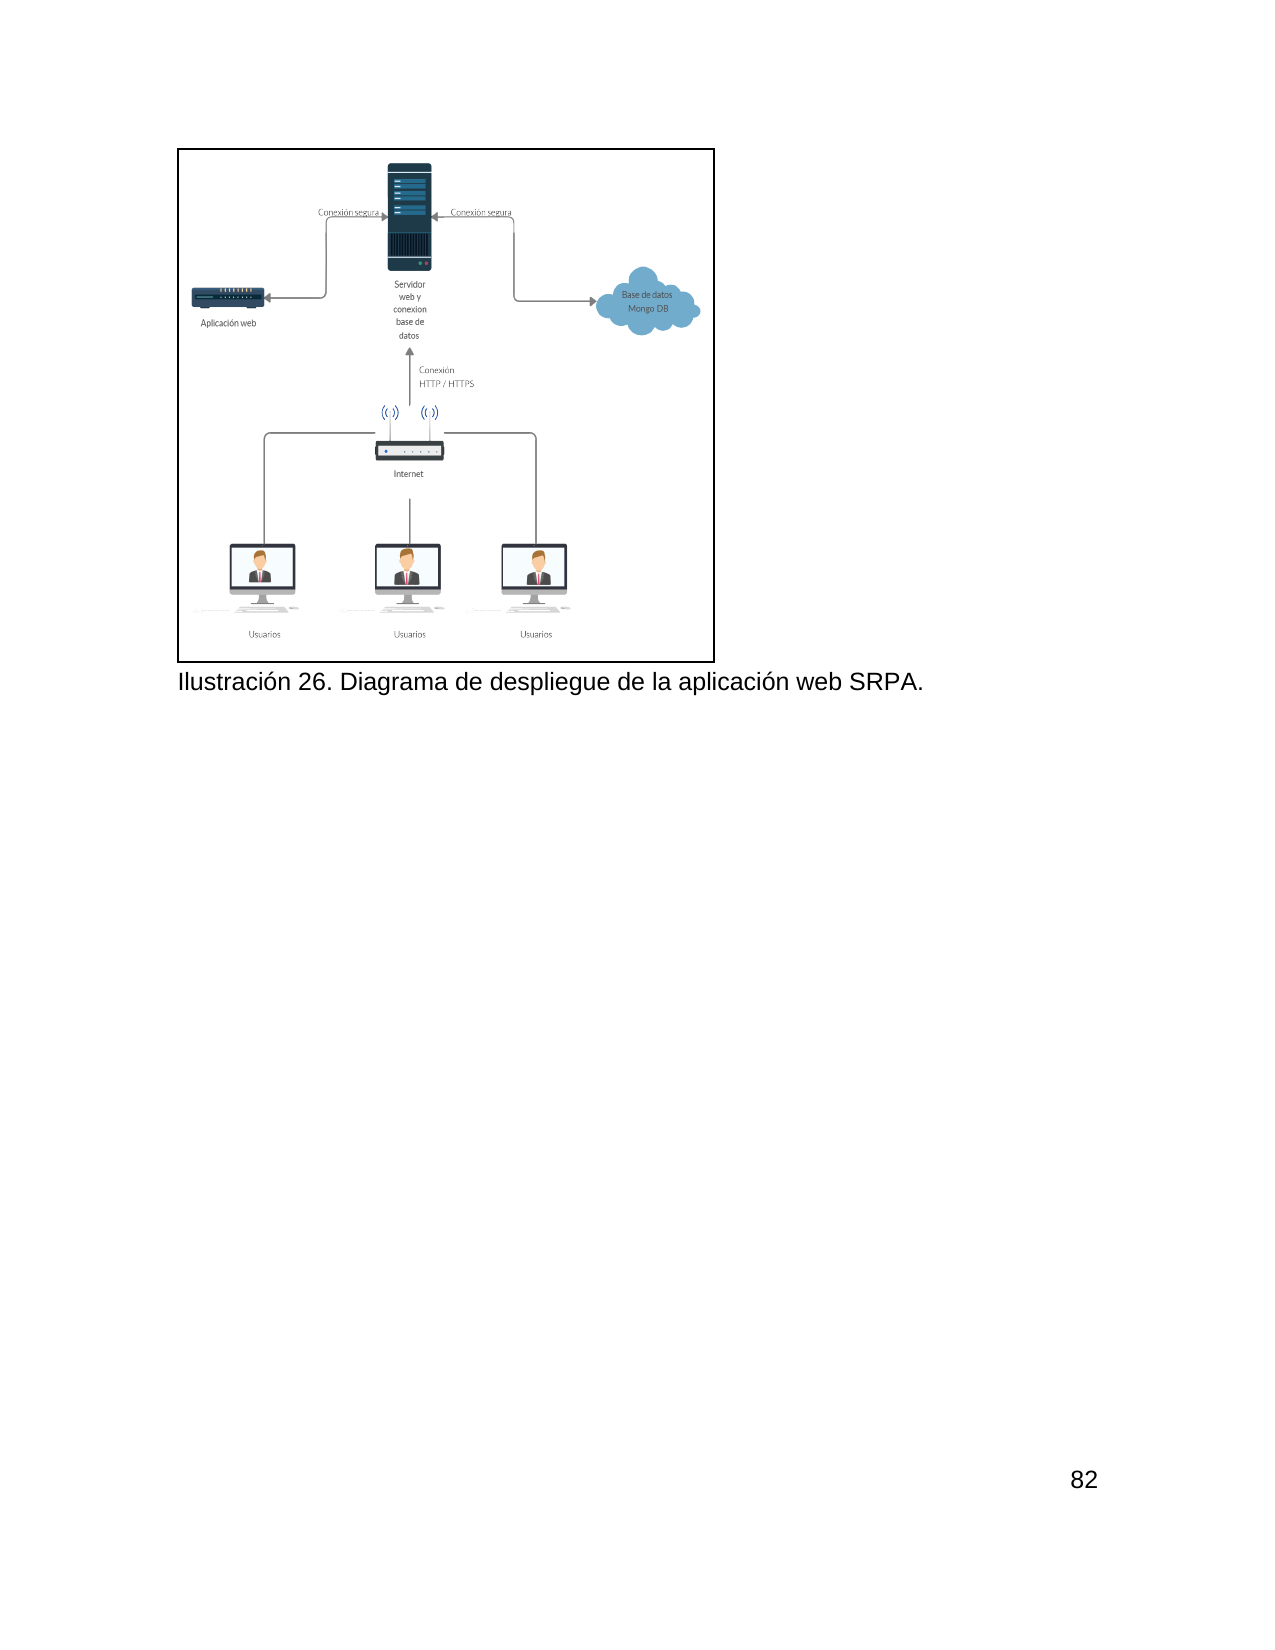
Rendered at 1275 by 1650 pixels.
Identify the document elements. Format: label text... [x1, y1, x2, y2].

picture [179, 150, 713, 661]
text Ilustración 26. Diagrama de despliegue de la aplicación web SRPA. [177, 667, 1098, 696]
